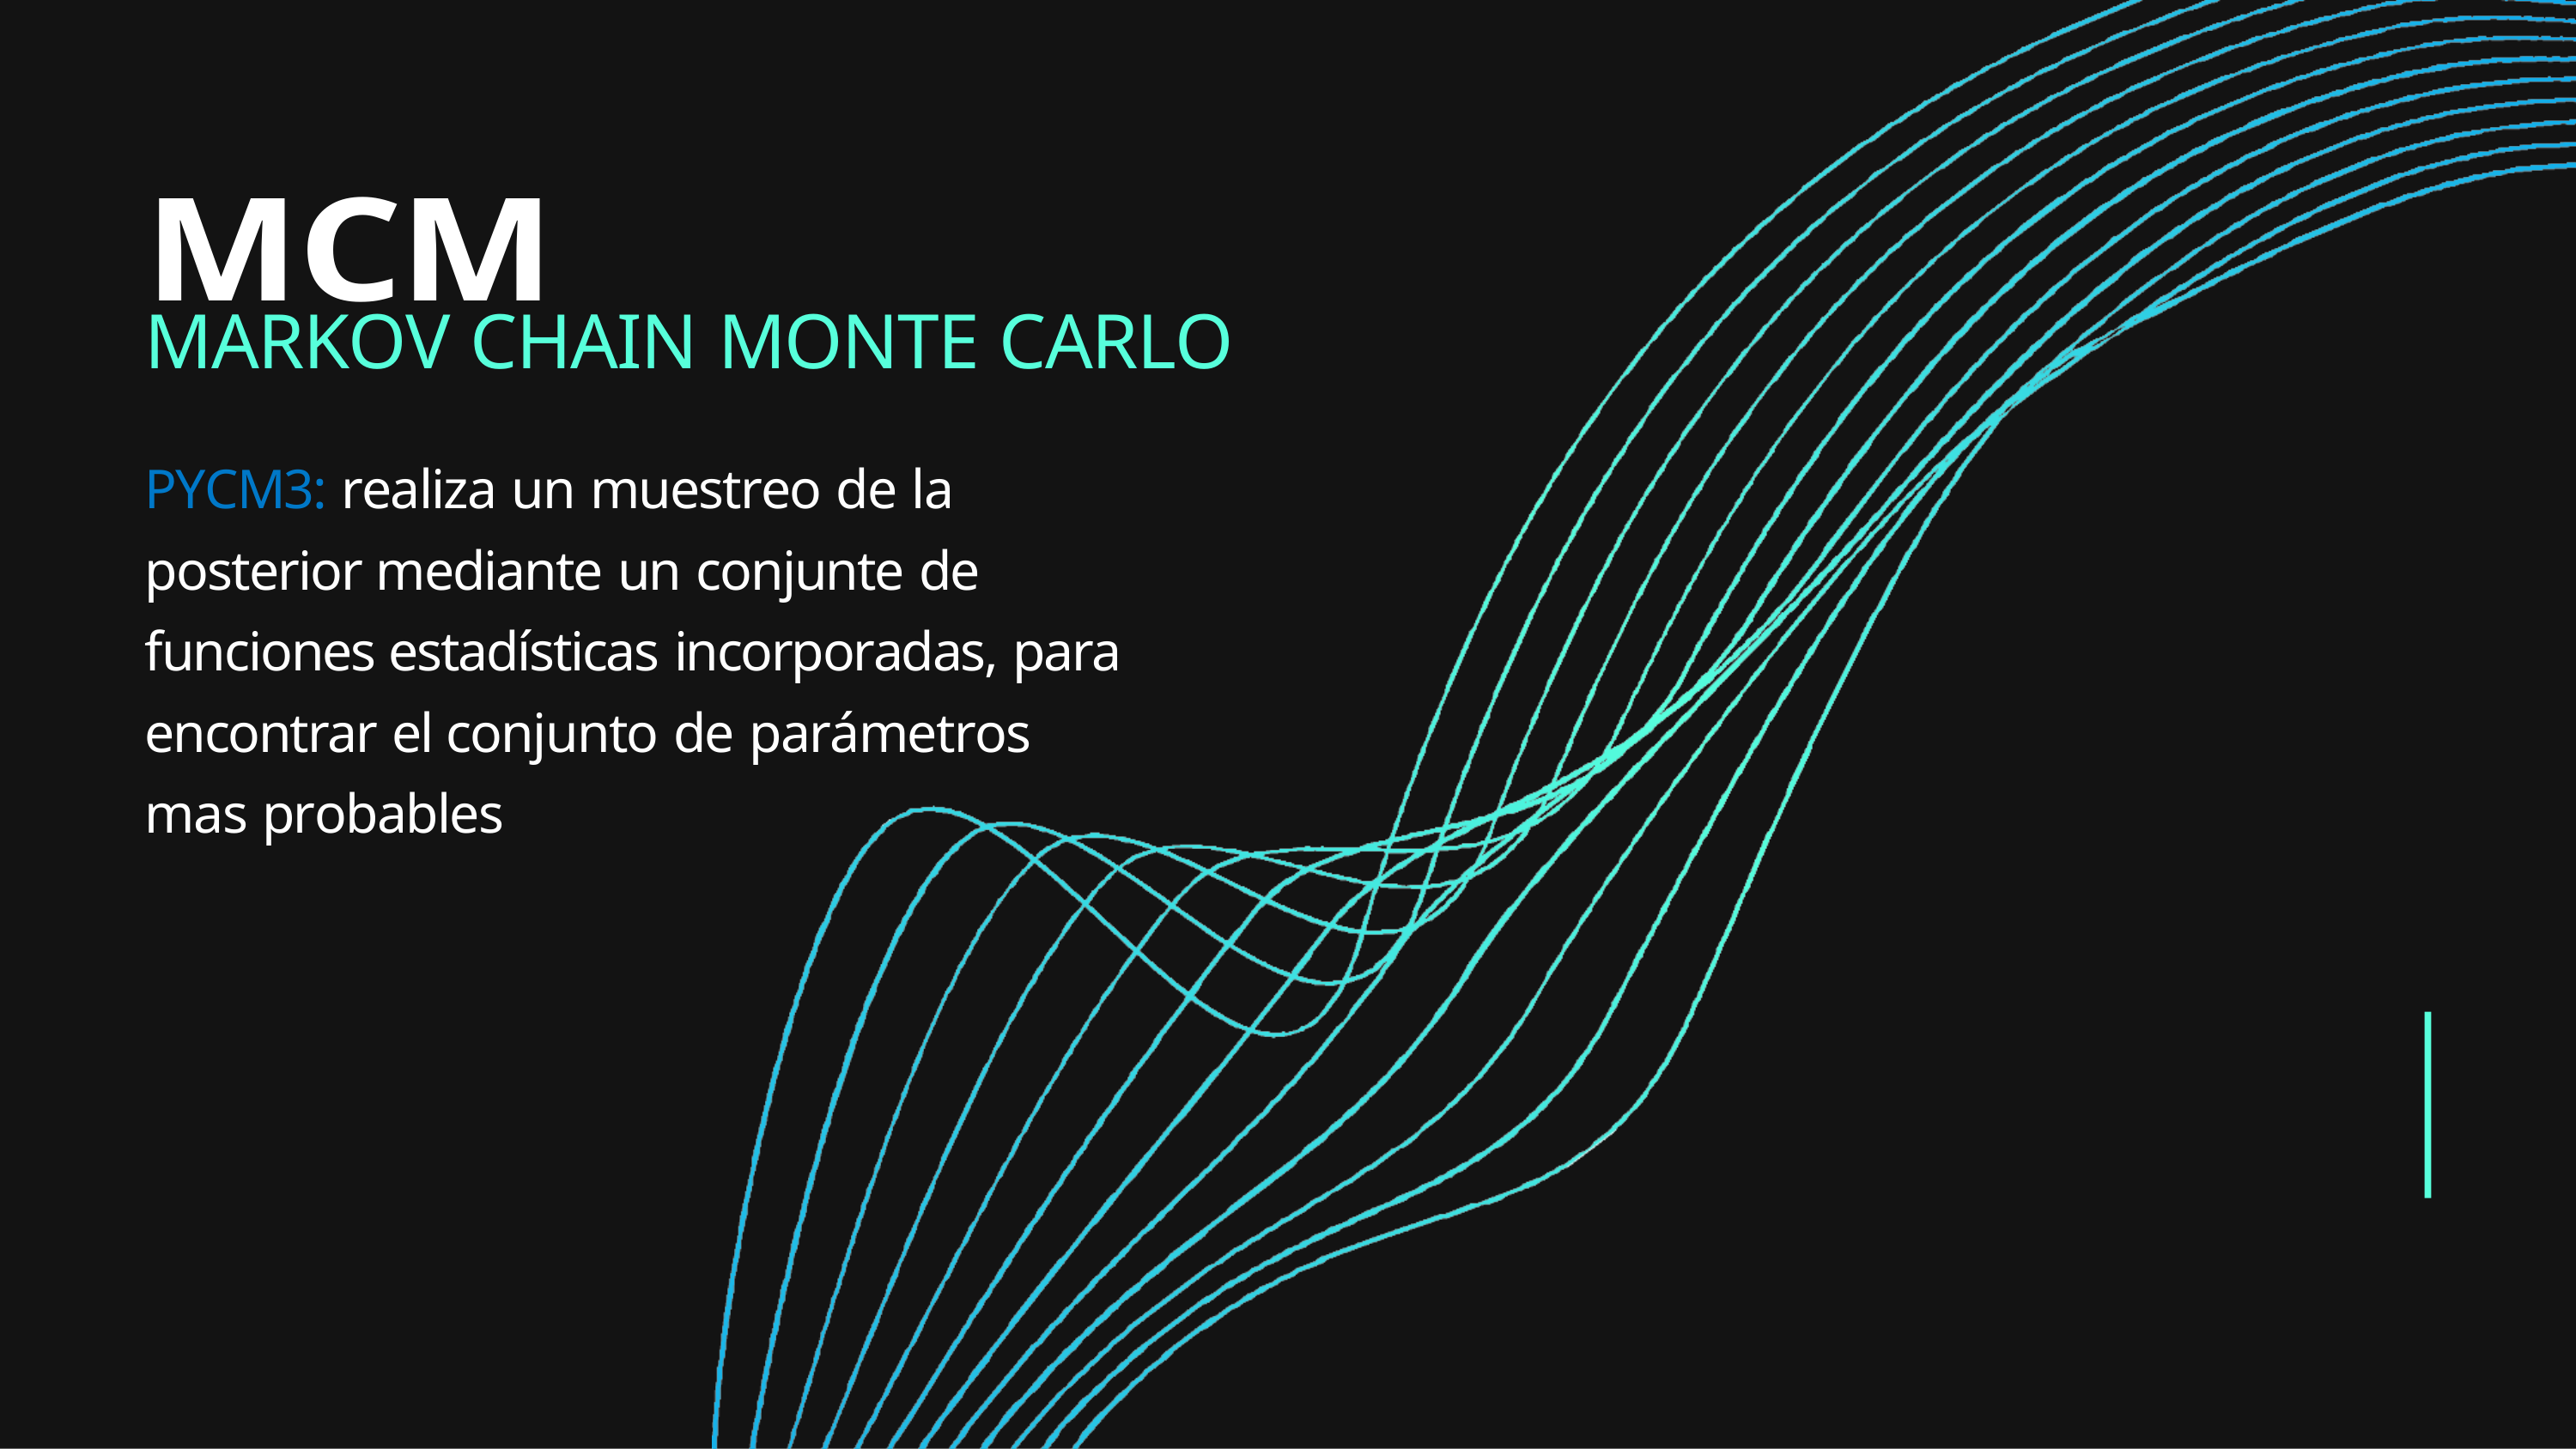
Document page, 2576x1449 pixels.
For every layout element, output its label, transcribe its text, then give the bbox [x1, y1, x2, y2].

picture [712, 391, 2576, 1449]
subtitle MARKOV CHAIN MONTE CARLO [145, 288, 2576, 391]
picture [712, 0, 2576, 288]
text PYCM3: realiza un muestreo de la posterior mediante un conjunte de funciones estadísticas incorporadas, para encontrar el conjunto de parámetros mas probables [145, 452, 1130, 849]
